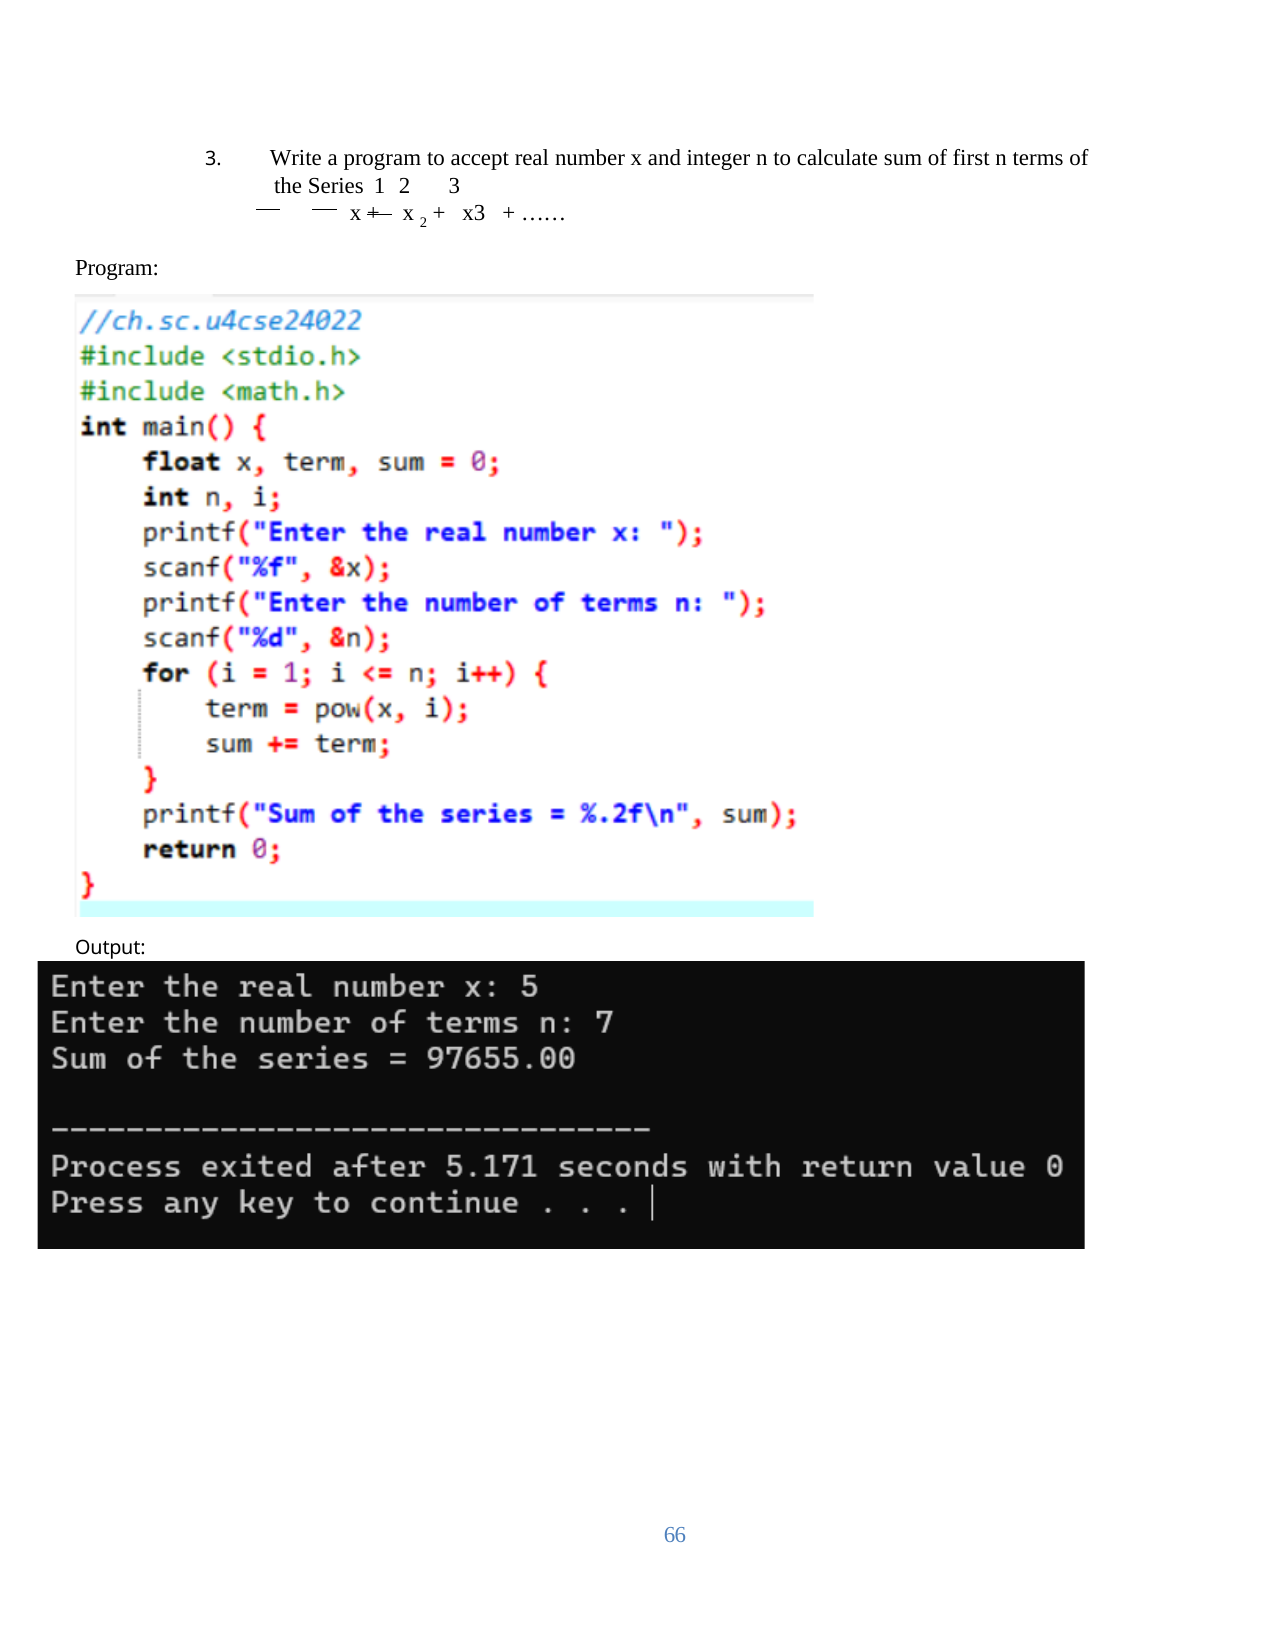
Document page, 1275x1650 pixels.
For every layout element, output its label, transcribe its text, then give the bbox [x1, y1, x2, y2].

text Program: [75, 253, 160, 280]
picture [37, 961, 1085, 1249]
picture [74, 294, 814, 917]
text Output: [75, 933, 1275, 960]
text x + x 2 + x3 + …… [349, 199, 1275, 232]
list Write a program to accept real number x and integer n to calculate sum of first n terms of the Series 1 2 3 [205, 144, 1117, 198]
